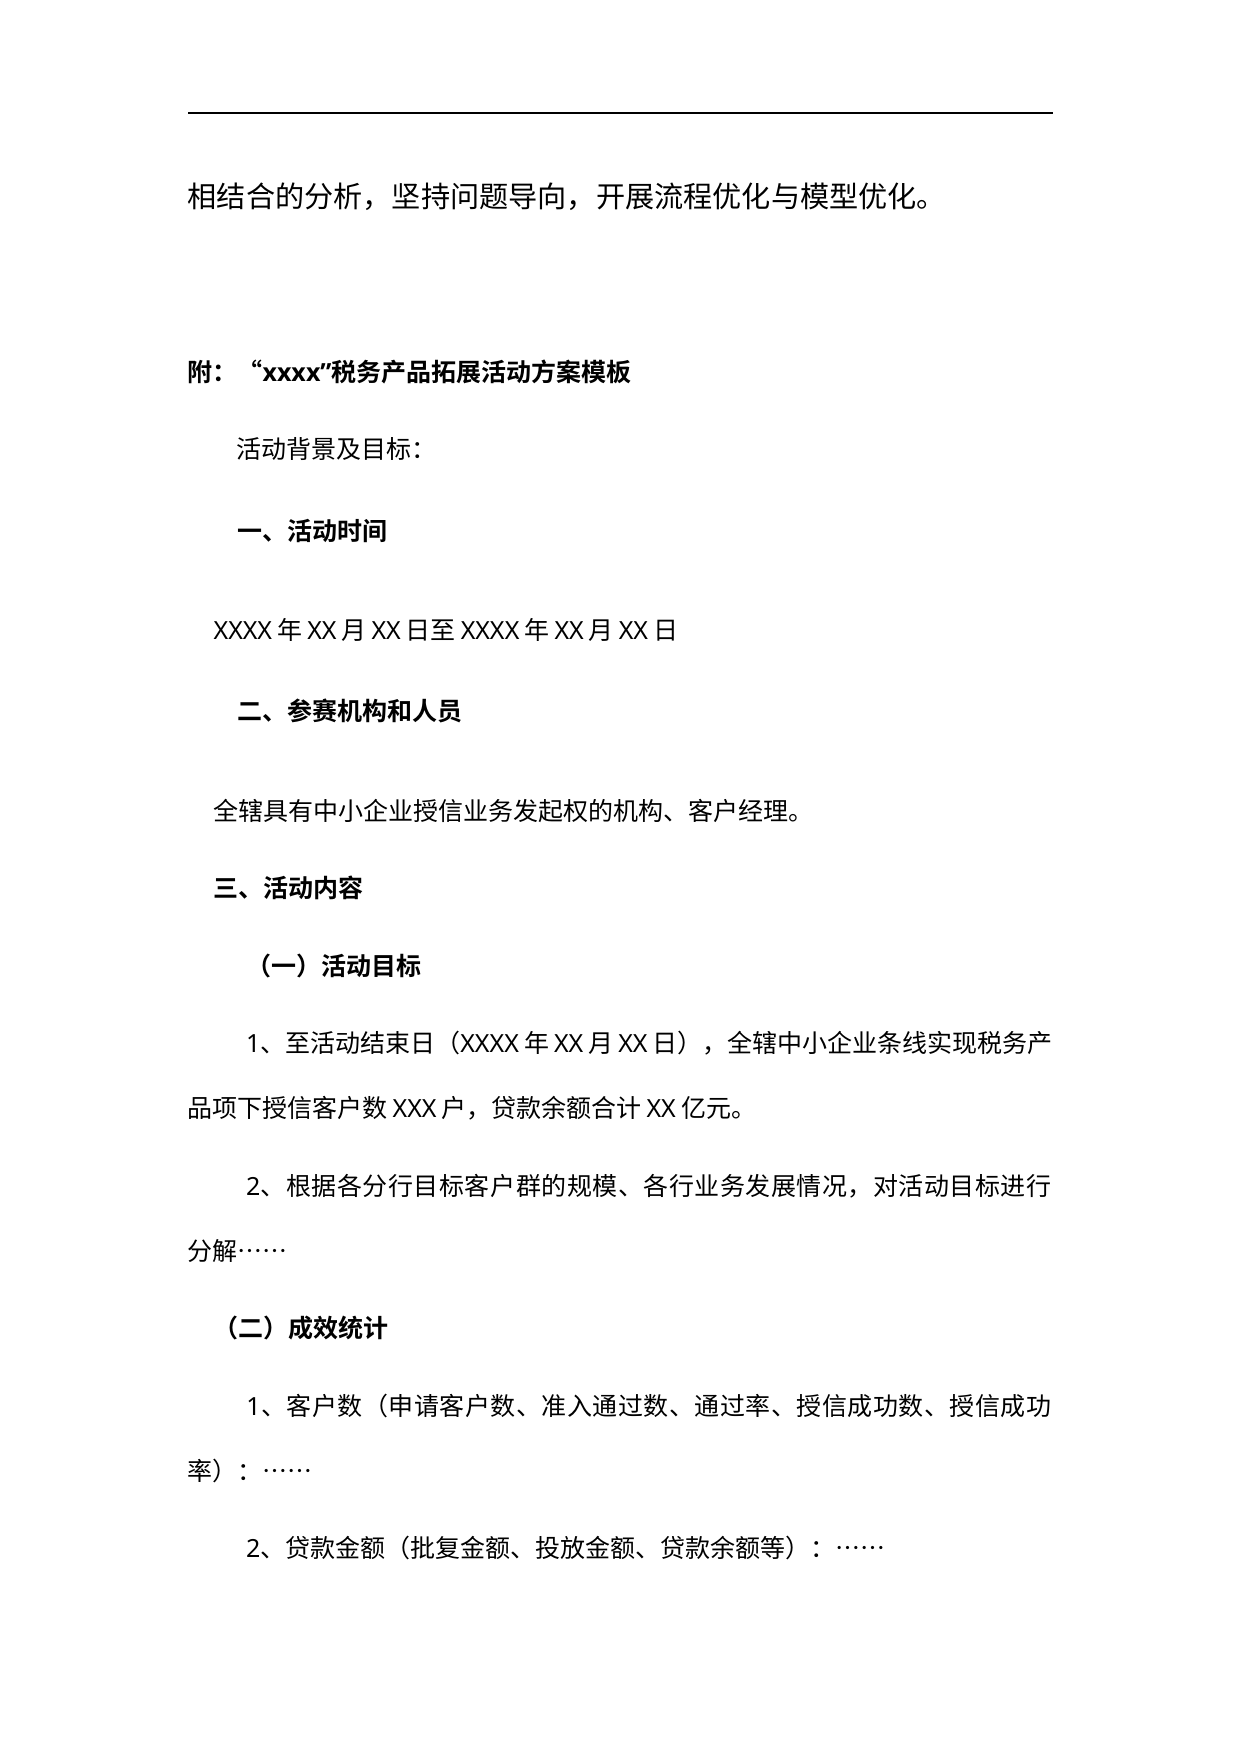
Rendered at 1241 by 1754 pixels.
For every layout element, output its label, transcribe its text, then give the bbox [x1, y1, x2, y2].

list 参赛机构和人员 [187, 677, 1053, 742]
text 2、根据各分行目标客户群的规模、各行业务发展情况，对活动目标进行分解…… [187, 1152, 1053, 1282]
text 2、贷款金额（批复金额、投放金额、贷款余额等）：…… [187, 1514, 1053, 1579]
list 活动时间 [187, 497, 1053, 562]
text （一）活动目标 [187, 932, 1053, 997]
text 1、至活动结束日（XXXX年XX月XX日），全辖中小企业条线实现税务产品项下授信客户数XXX户，贷款余额合计XX亿元。 [187, 1009, 1053, 1139]
text 三、活动内容 [187, 854, 1053, 919]
text 1、客户数（申请客户数、准入通过数、通过率、授信成功数、授信成功率）：…… [187, 1372, 1053, 1502]
text XXXX年XX月XX日至XXXX年XX月XX日 [187, 596, 1053, 661]
text 附：“xxxx”税务产品拓展活动方案模板 [187, 338, 1053, 403]
text 活动背景及目标： [187, 416, 1053, 481]
text （二）成效统计 [187, 1294, 1053, 1359]
text 全辖具有中小企业授信业务发起权的机构、客户经理。 [187, 777, 1053, 842]
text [187, 162, 1053, 227]
